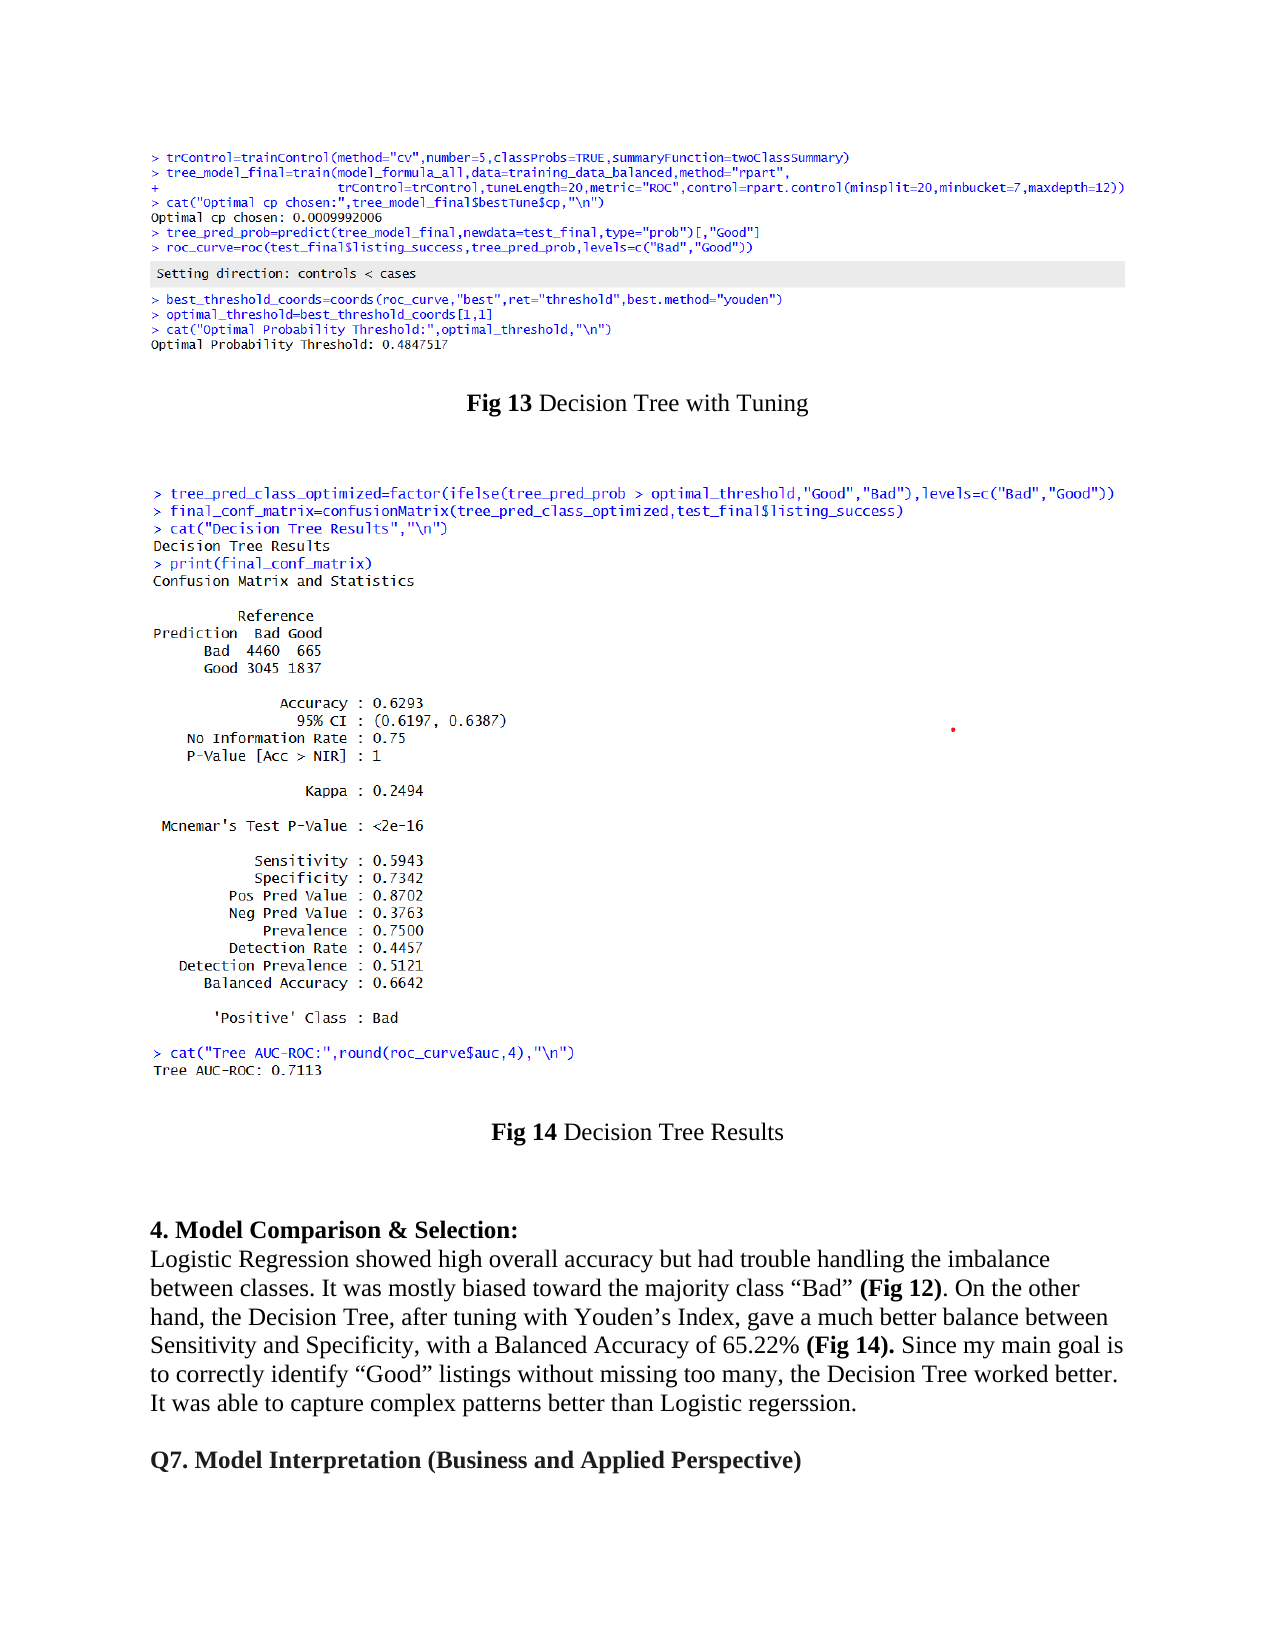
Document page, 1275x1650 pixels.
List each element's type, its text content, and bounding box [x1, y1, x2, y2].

text Fig 13 Decision Tree with Tuning [150, 646, 1125, 675]
picture [150, 408, 1125, 610]
text I used the caret package with 5-Fold Cross-Validation to stabilize the Decision Tree. To reduce overfitting, I set maxdepth = 12 and minbucket = 7. Expanding the tuning grid to 20 values, the model selected an optimal cp of 0.000999 & optimal threshold of 0.4848(Fig 13). capturing subtle patterns without uncontrolled growth. Using Youden’s Index, I optimized the threshold to 0.4847, balancing Sensitivity and Specificity. Final performance achieved an AUC of 0.7113 and Balanced Accuracy of 65.22%, outperforming un-tuned models (Fig 14). [150, 179, 1125, 351]
picture [150, 744, 1125, 1340]
text 3. Decision Tree Tuning (Cross-Validation): [150, 150, 1125, 179]
text Fig 14 Decision Tree Results [150, 1376, 1125, 1405]
